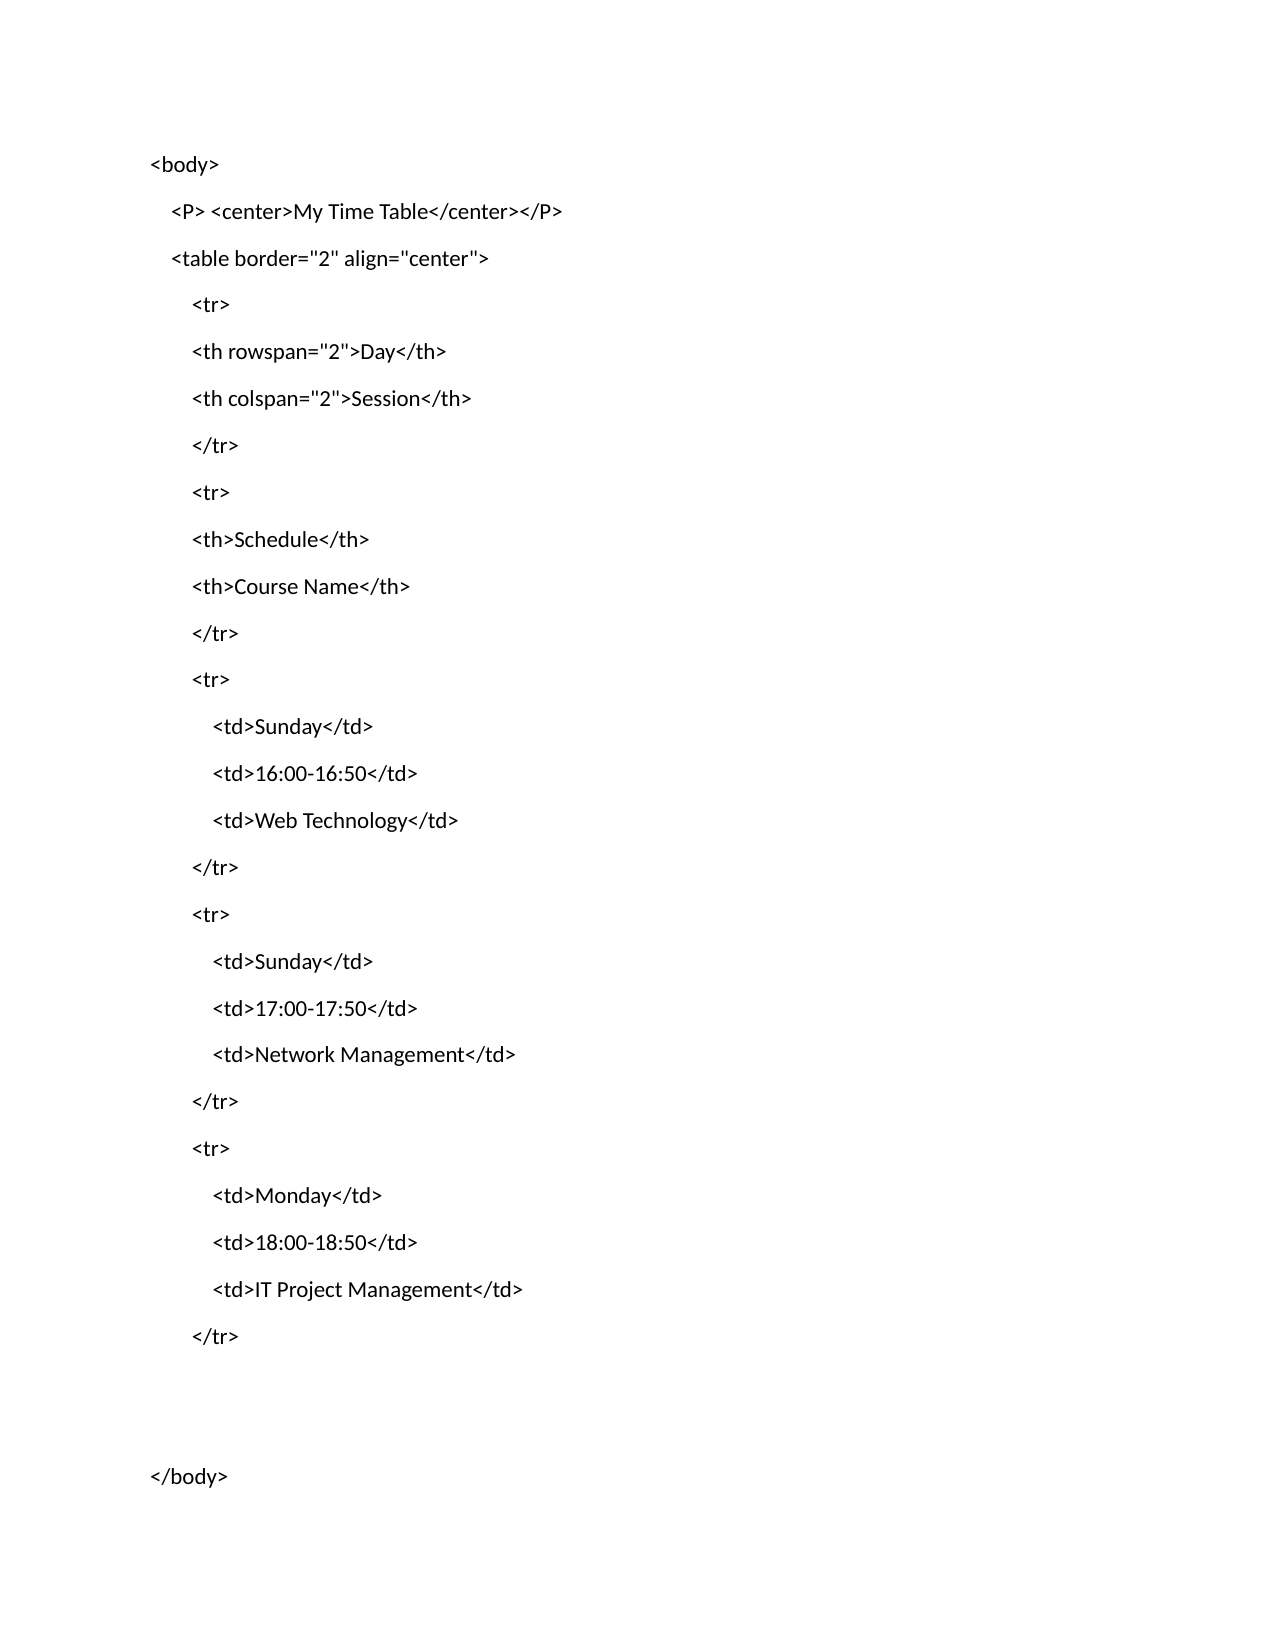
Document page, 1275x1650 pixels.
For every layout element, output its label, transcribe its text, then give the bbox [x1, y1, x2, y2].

text <td>17:00-17:50</td> [150, 994, 1125, 1022]
text <td>Sunday</td> [150, 712, 1125, 741]
text <tr> [150, 478, 1125, 506]
text <td>Sunday</td> [150, 947, 1125, 975]
text <td>Web Technology</td> [150, 806, 1125, 834]
text </tr> [150, 1087, 1125, 1116]
text <td>16:00-16:50</td> [150, 759, 1125, 787]
text </body> [150, 1462, 1125, 1491]
text </tr> [150, 431, 1125, 459]
text <tr> [150, 900, 1125, 928]
text <th>Course Name</th> [150, 572, 1125, 600]
text <tr> [150, 1134, 1125, 1162]
text <td>18:00-18:50</td> [150, 1228, 1125, 1256]
text <th>Schedule</th> [150, 525, 1125, 553]
text </tr> [150, 1322, 1125, 1350]
text <tr> [150, 666, 1125, 694]
text <td>IT Project Management</td> [150, 1275, 1125, 1303]
text <th colspan="2">Session</th> [150, 384, 1125, 412]
text <td>Monday</td> [150, 1181, 1125, 1209]
text <table border="2" align="center"> [150, 244, 1125, 272]
text <body> [150, 150, 1125, 178]
text </tr> [150, 619, 1125, 647]
text <td>Network Management</td> [150, 1041, 1125, 1069]
text <P> <center>My Time Table</center></P> [150, 197, 1125, 225]
text </tr> [150, 853, 1125, 881]
text <th rowspan="2">Day</th> [150, 337, 1125, 366]
text <tr> [150, 291, 1125, 319]
